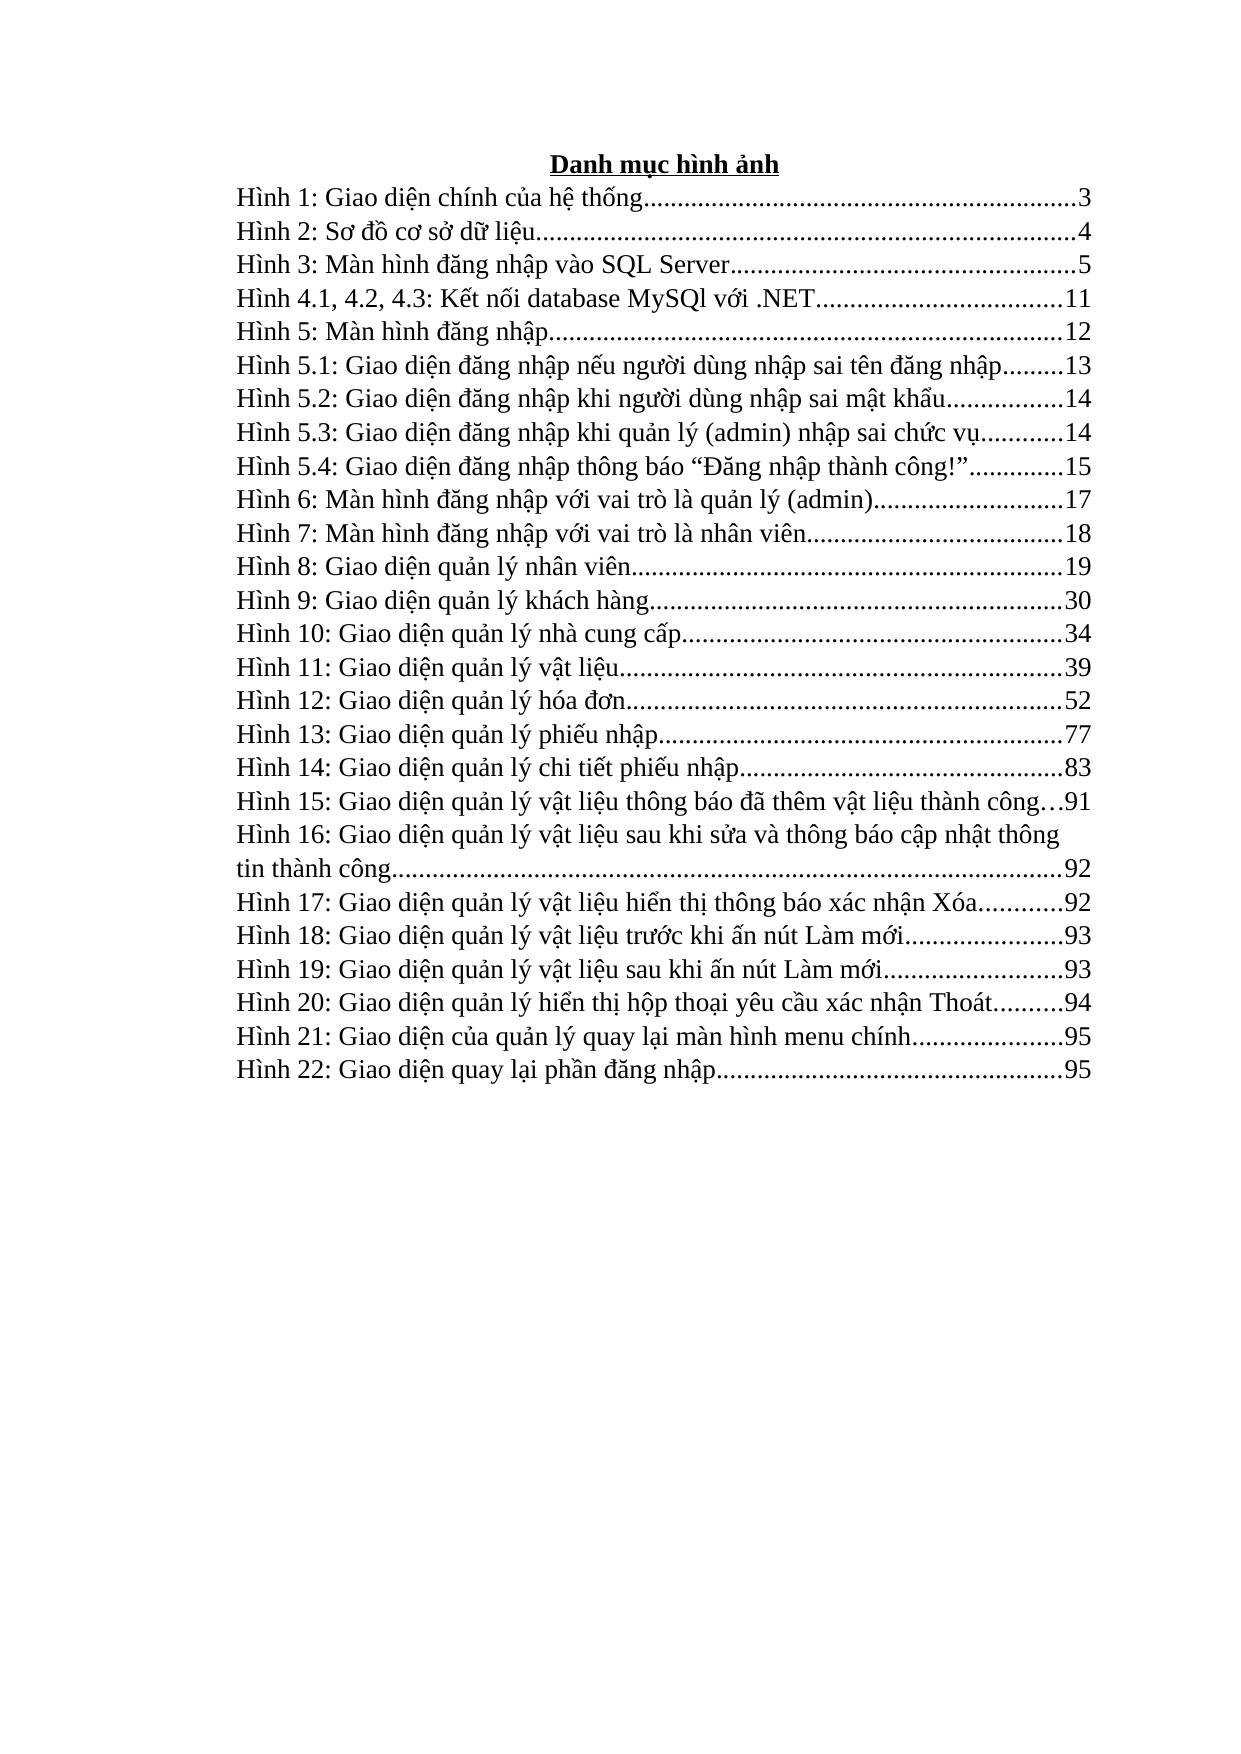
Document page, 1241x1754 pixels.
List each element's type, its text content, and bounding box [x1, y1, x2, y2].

text Hình 19: Giao diện quản lý vật liệu sau khi ấn nút Làm mới 93 [236, 953, 1092, 984]
text Hình 5.1: Giao diện đăng nhập nếu người dùng nhập sai tên đăng nhập 13 [236, 349, 1092, 380]
text Hình 5: Màn hình đăng nhập. 12 [236, 315, 1092, 347]
text Hình 18: Giao diện quản lý vật liệu trước khi ấn nút Làm mới 93 [236, 919, 1092, 950]
text Danh mục hình ảnh [236, 148, 1092, 179]
text Hình 5.2: Giao diện đăng nhập khi người dùng nhập sai mật khẩu 14 [236, 382, 1092, 414]
text Hình 5.3: Giao diện đăng nhập khi quản lý (admin) nhập sai chức vụ 14 [236, 416, 1092, 447]
text Hình 3: Màn hình đăng nhập vào SQL Server. 5 [236, 248, 1092, 279]
text Hình 17: Giao diện quản lý vật liệu hiển thị thông báo xác nhận Xóa 92 [236, 886, 1092, 917]
text Hình 5.4: Giao diện đăng nhập thông báo “Đăng nhập thành công!” 15 [236, 449, 1092, 481]
text Hình 1: Giao diện chính của hệ thống. 3 [236, 181, 1092, 212]
text Hình 22: Giao diện quay lại phần đăng nhập 95 [236, 1053, 1092, 1084]
text Hình 11: Giao diện quản lý vật liệu 39 [236, 651, 1092, 682]
text Hình 21: Giao diện của quản lý quay lại màn hình menu chính 95 [236, 1020, 1092, 1051]
text Hình 9: Giao diện quản lý khách hàng 30 [236, 584, 1092, 615]
text Hình 13: Giao diện quản lý phiếu nhập 77 [236, 718, 1092, 749]
text Hình 7: Màn hình đăng nhập với vai trò là nhân viên. 18 [236, 517, 1092, 548]
text Hình 8: Giao diện quản lý nhân viên 19 [631, 550, 1092, 581]
text Hình 4.1, 4.2, 4.3: Kết nối database MySQl với .NET 11 [236, 282, 1092, 313]
text Hình 16: Giao diện quản lý vật liệu sau khi sửa và thông báo cập nhật thông tin thành công 92 [236, 818, 1092, 883]
text Hình 15: Giao diện quản lý vật liệu thông báo đã thêm vật liệu thành công 91 [236, 785, 1092, 816]
text Hình 10: Giao diện quản lý nhà cung cấp 34 [236, 617, 1092, 648]
text Hình 12: Giao diện quản lý hóa đơn 52 [236, 684, 1092, 716]
text Hình 6: Màn hình đăng nhập với vai trò là quản lý (admin) 17 [236, 483, 1092, 514]
text Hình 14: Giao diện quản lý chi tiết phiếu nhập 83 [236, 751, 1092, 783]
text Hình 2: Sơ đồ cơ sở dữ liệu. 4 [236, 215, 1092, 246]
text Hình 20: Giao diện quản lý hiển thị hộp thoại yêu cầu xác nhận Thoát 94 [236, 986, 1092, 1017]
